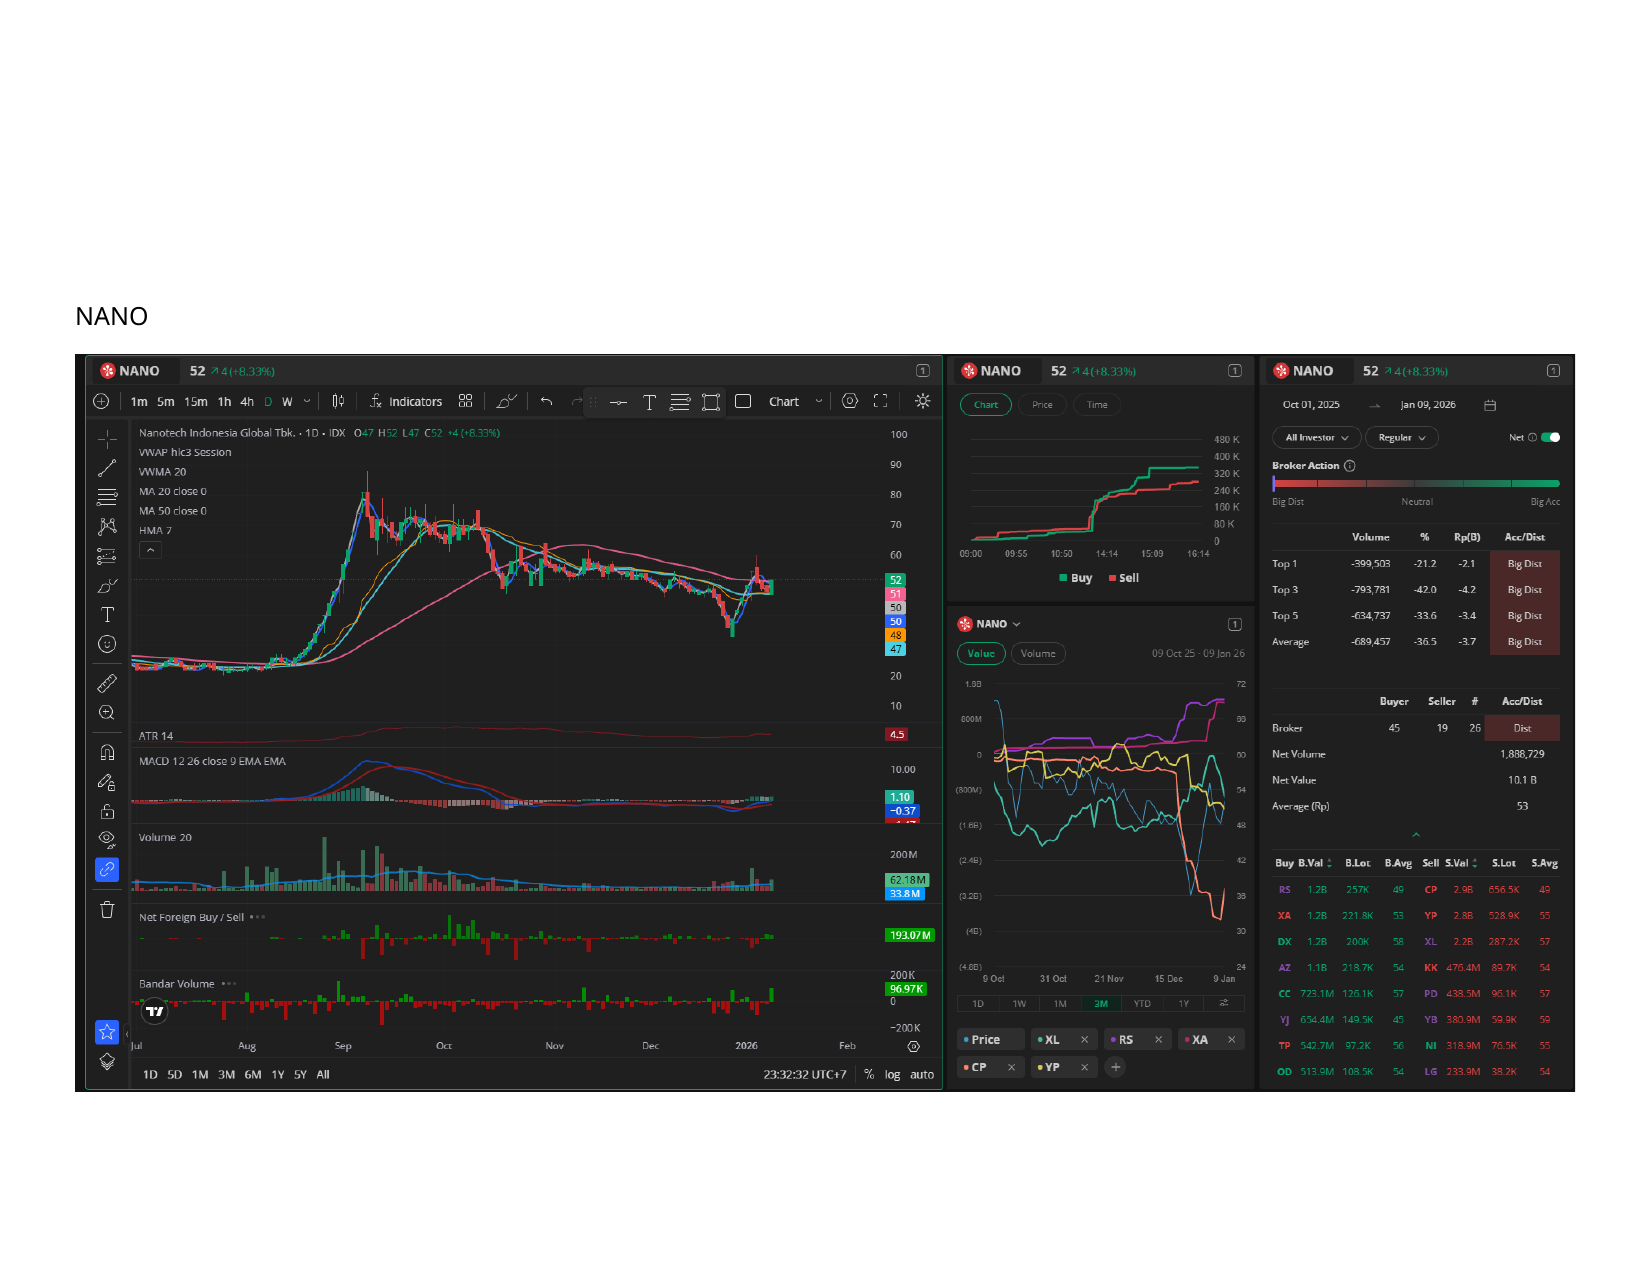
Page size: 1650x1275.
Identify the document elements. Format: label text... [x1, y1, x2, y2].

text NANO [75, 298, 1575, 332]
picture [75, 354, 1575, 1092]
